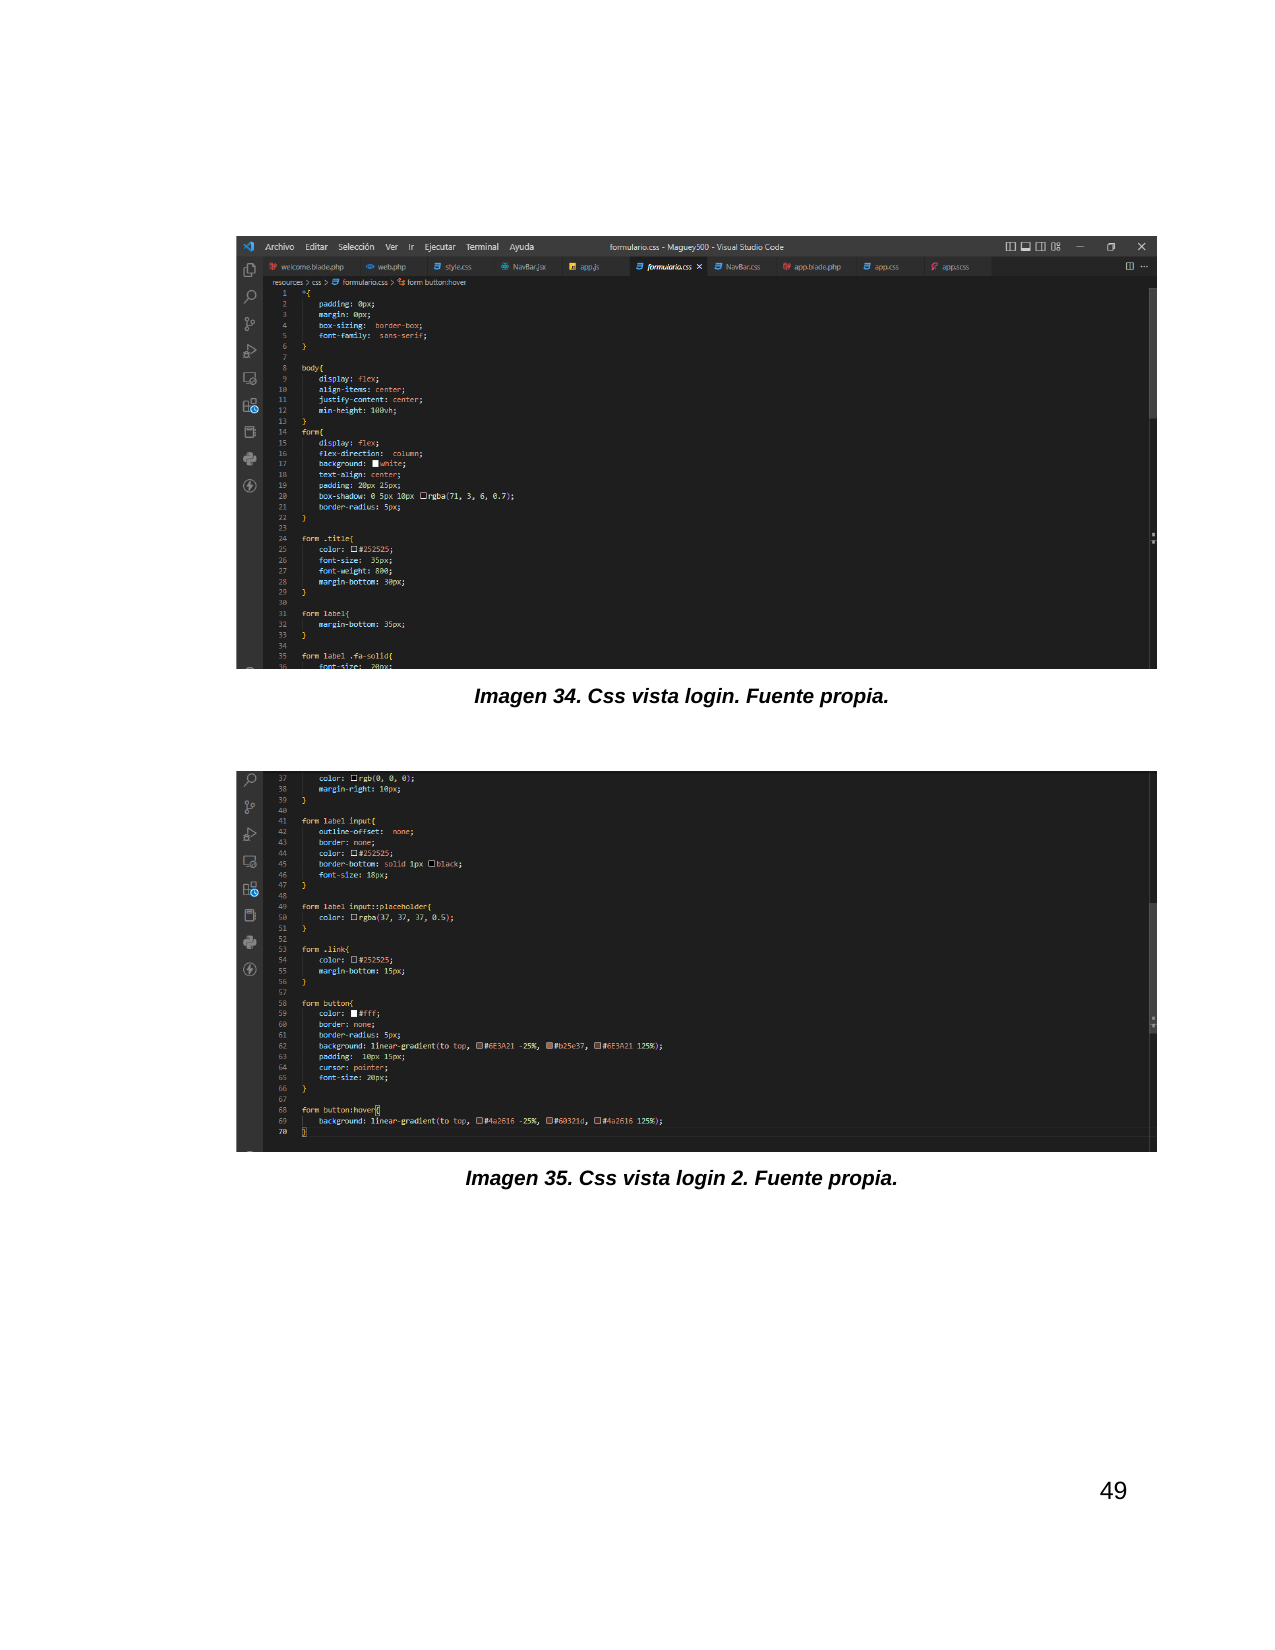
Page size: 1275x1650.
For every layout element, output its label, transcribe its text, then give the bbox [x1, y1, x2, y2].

picture [236, 236, 1157, 669]
picture [236, 771, 1157, 1152]
